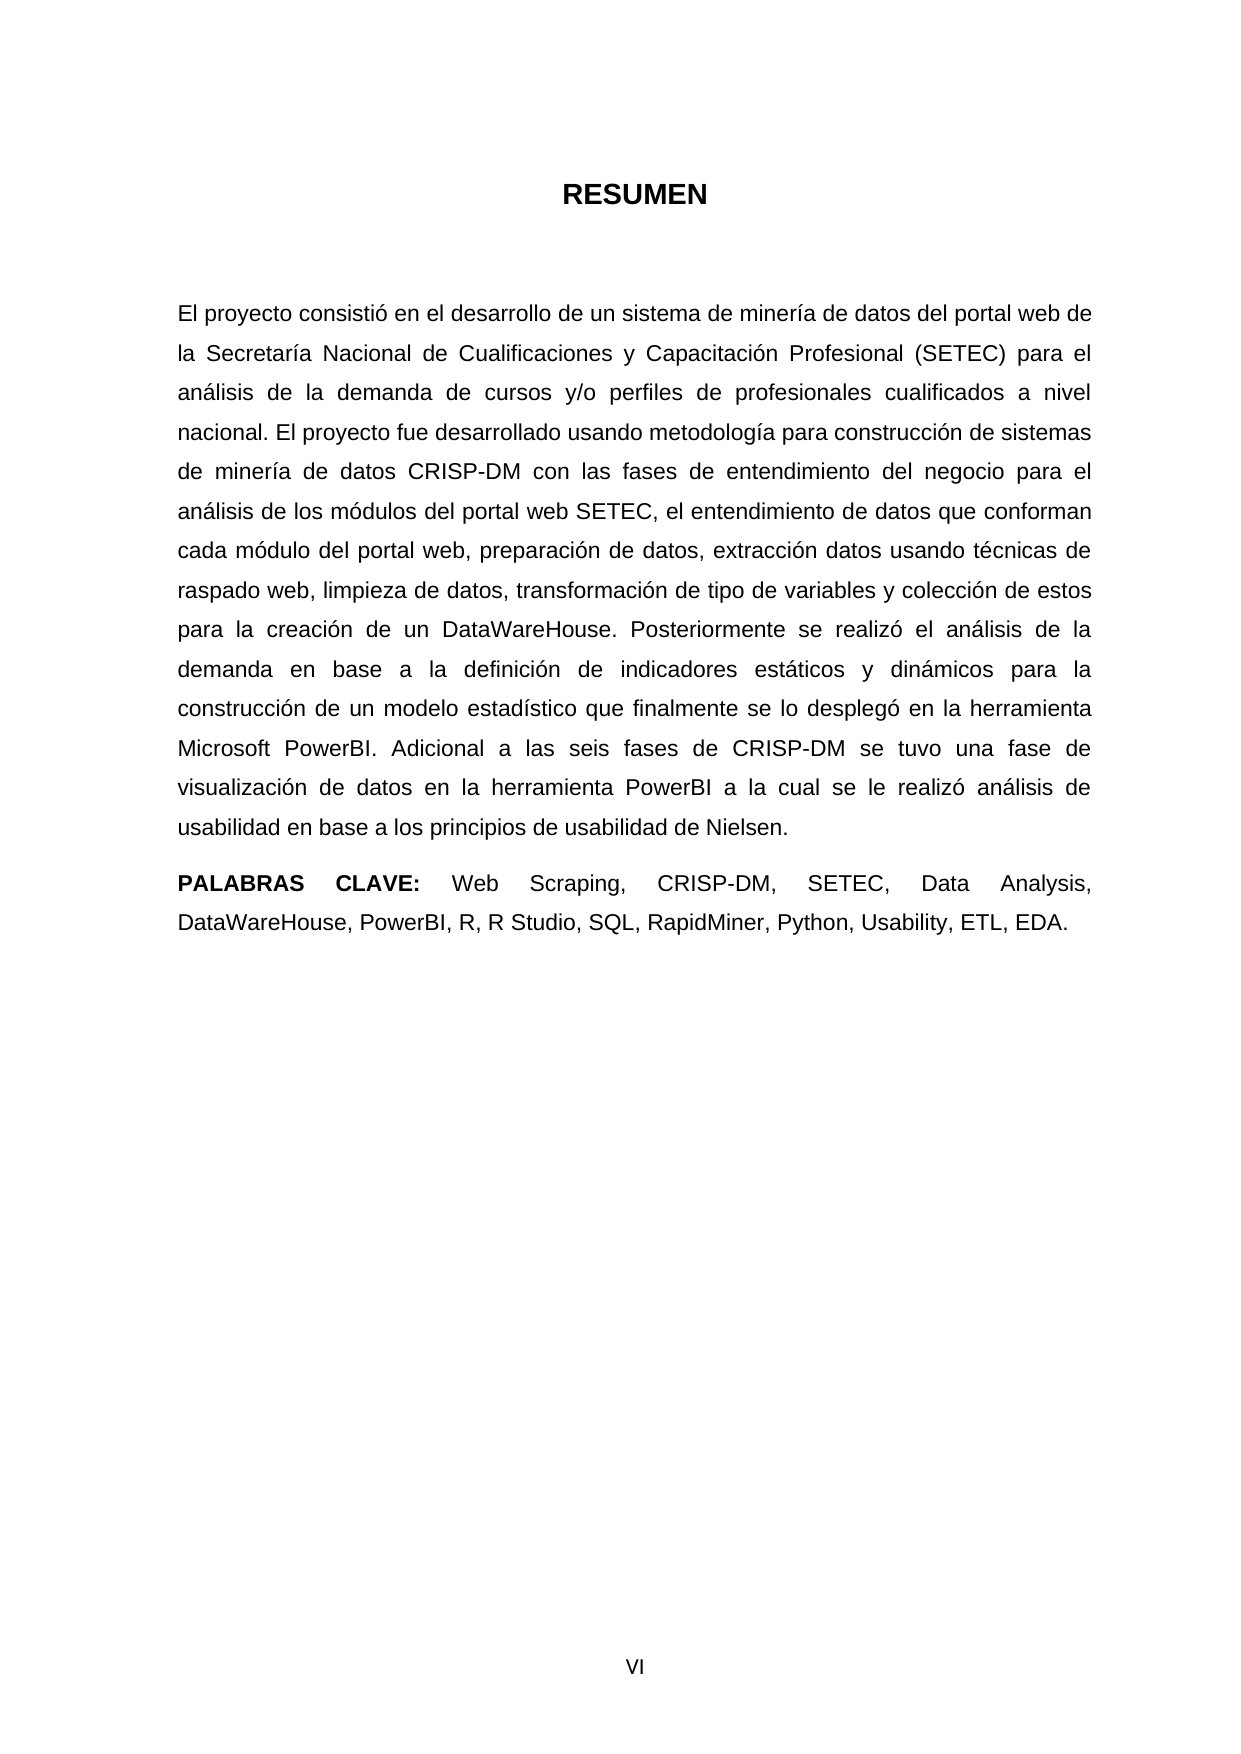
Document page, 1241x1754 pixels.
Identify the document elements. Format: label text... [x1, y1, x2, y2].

text El proyecto consistió en el desarrollo de un sistema de minería de datos del portal web de la Secretaría Nacional de Cualificaciones y Capacitación Profesional (SETEC) para el análisis de la demanda de cursos y/o perfiles de profesionales cualificados a nivel nacional. El proyecto fue desarrollado usando metodología para construcción de sistemas de minería de datos CRISP-DM con las fases de entendimiento del negocio para el análisis de los módulos del portal web SETEC, el entendimiento de datos que conforman cada módulo del portal web, preparación de datos, extracción datos usando técnicas de raspado web, limpieza de datos, transformación de tipo de variables y colección de estos para la creación de un DataWareHouse. Posteriormente se realizó el análisis de la demanda en base a la definición de indicadores estáticos y dinámicos para la construcción de un modelo estadístico que finalmente se lo desplegó en la herramienta Microsoft PowerBI. Adicional a las seis fases de CRISP-DM se tuvo una fase de visualización de datos en la herramienta PowerBI a la cual se le realizó análisis de usabilidad en base a los principios de usabilidad de Nielsen. [177, 300, 1092, 840]
text RESUMEN [177, 177, 1092, 211]
text PALABRAS CLAVE: Web Scraping, CRISP-DM, SETEC, Data Analysis, DataWareHouse, PowerBI, R, R Studio, SQL, RapidMiner, Python, Usability, ETL, EDA. [177, 870, 1092, 936]
